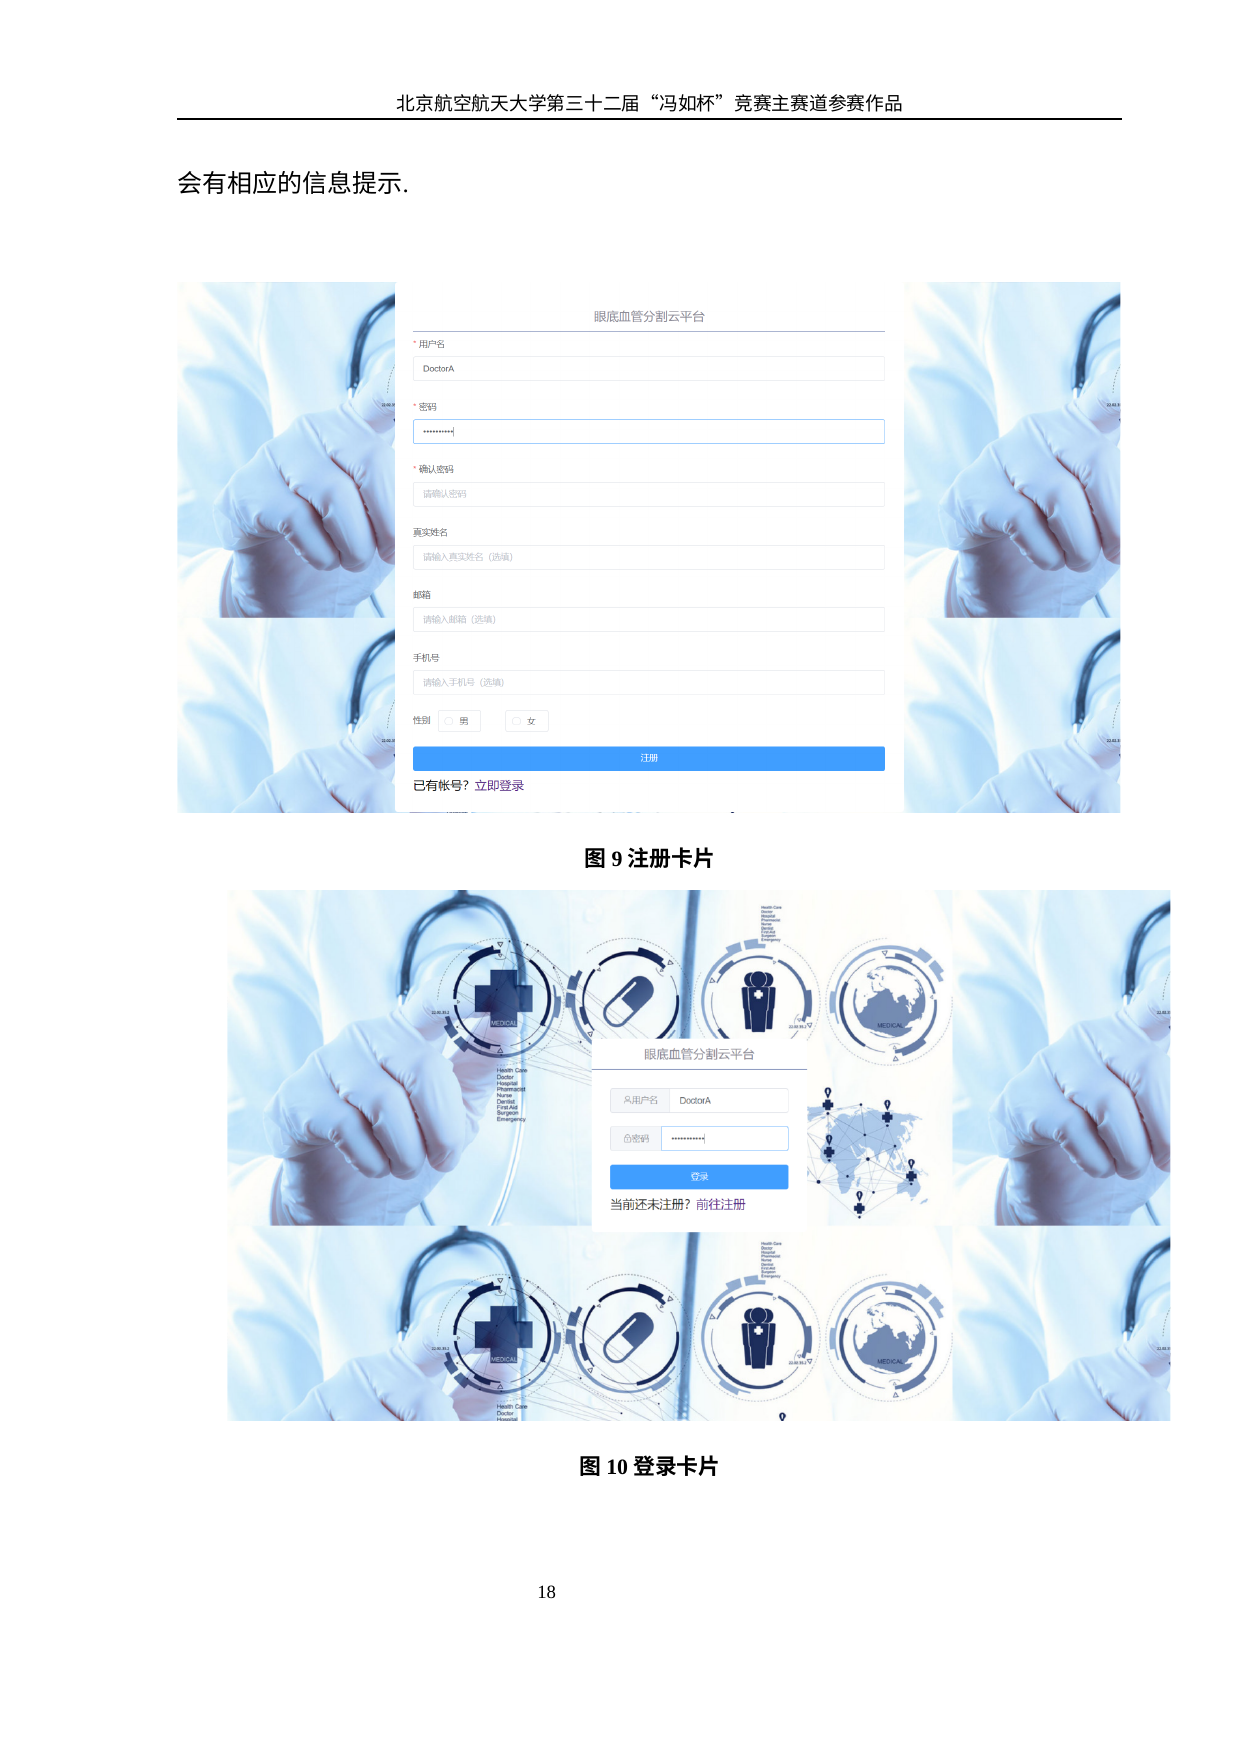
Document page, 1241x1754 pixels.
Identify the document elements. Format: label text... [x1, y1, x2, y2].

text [177, 148, 1122, 216]
picture [177, 282, 1121, 813]
picture [227, 890, 1171, 1421]
